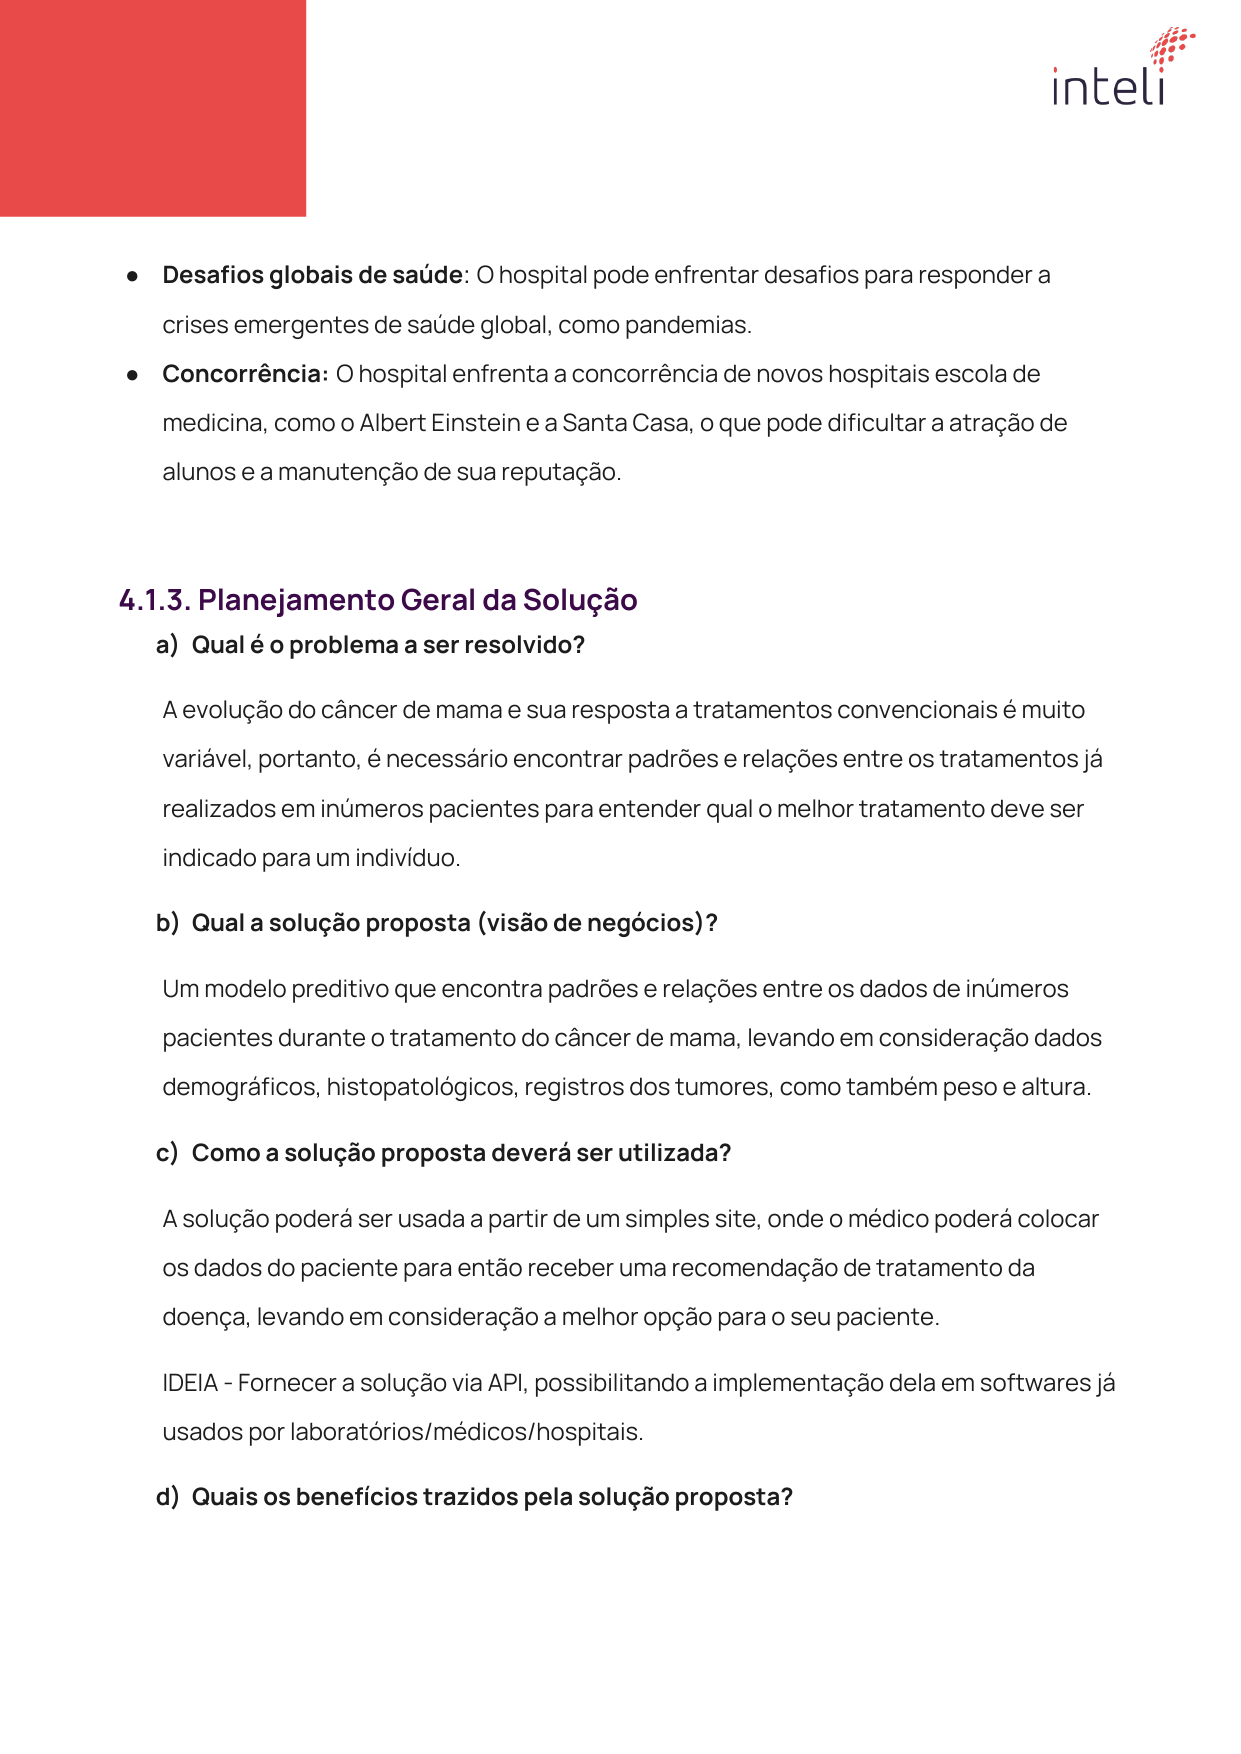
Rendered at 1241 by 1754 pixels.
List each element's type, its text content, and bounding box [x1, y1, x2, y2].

list Concorrência: O hospital enfrenta a concorrência de novos hospitais escola de medicina, como o Albert Einstein e a Santa Casa, o que pode dificultar a atração de alunos e a manutenção de sua reputação. [125, 357, 1122, 487]
picture [0, 0, 307, 217]
text Um modelo preditivo que encontra padrões e relações entre os dados de inúmeros pacientes durante o tratamento do câncer de mama, levando em consideração dados demográficos, histopatológicos, registros dos tumores, como também peso e altura. [162, 972, 1122, 1103]
list Qual é o problema a ser resolvido? [156, 628, 1122, 660]
list Qual a solução proposta (visão de negócios)? [156, 906, 1122, 939]
list Como a solução proposta deverá ser utilizada? [156, 1136, 1122, 1168]
text IDEIA - Fornecer a solução via API, possibilitando a implementação dela em softwares já usados por laboratórios/médicos/hospitais. [162, 1365, 1122, 1447]
subtitle 4.1.3. Planejamento Geral da Solução [118, 579, 1122, 619]
list Desafios globais de saúde: O hospital pode enfrentar desafios para responder a crises emergentes de saúde global, como pandemias. [125, 124, 1122, 340]
text A solução poderá ser usada a partir de um simples site, onde o médico poderá colocar os dados do paciente para então receber uma recomendação de tratamento da doença, levando em consideração a melhor opção para o seu paciente. [162, 1202, 1122, 1332]
text A evolução do câncer de mama e sua resposta a tratamentos convencionais é muito variável, portanto, é necessário encontrar padrões e relações entre os tratamentos já realizados em inúmeros pacientes para entender qual o melhor tratamento deve ser indicado para um indivíduo. [162, 693, 1122, 873]
list Quais os benefícios trazidos pela solução proposta? [156, 1480, 1122, 1513]
picture [1053, 27, 1196, 105]
